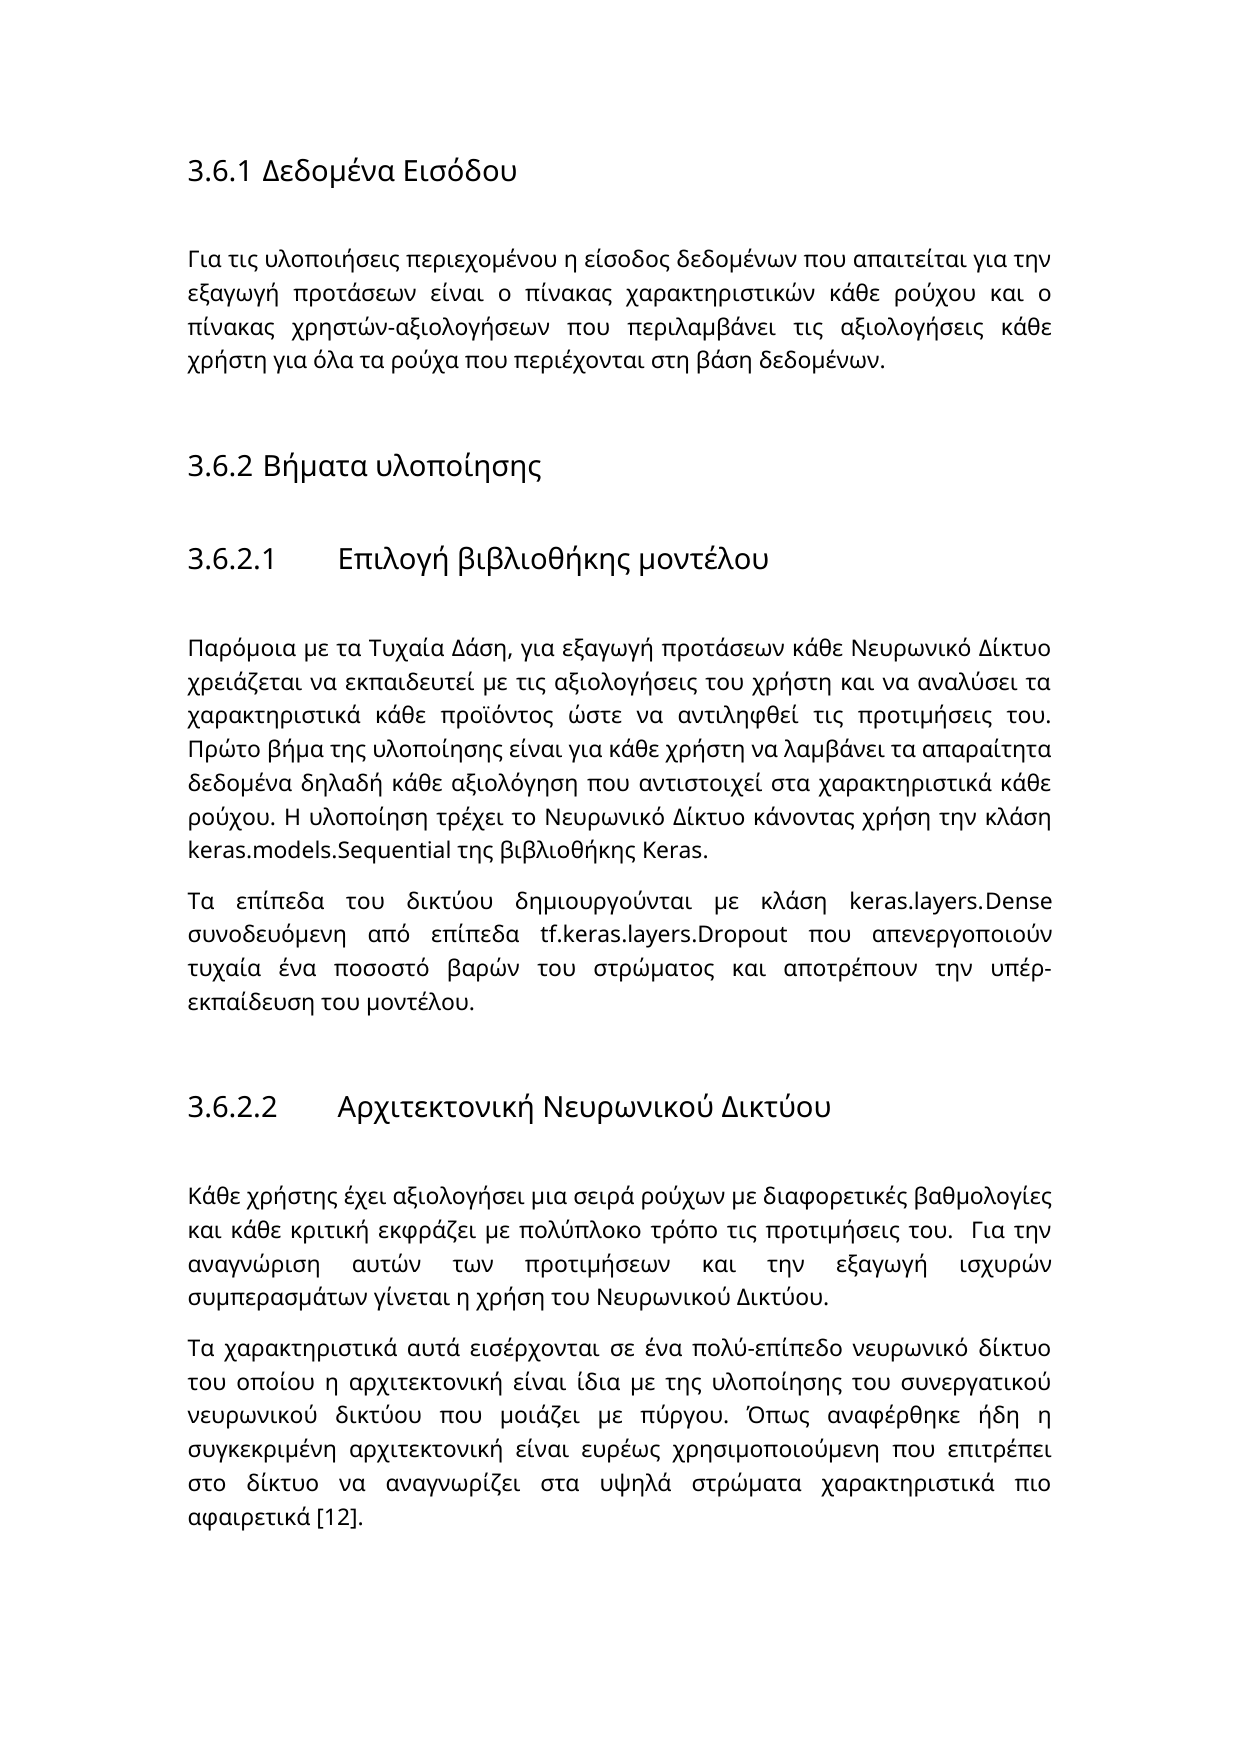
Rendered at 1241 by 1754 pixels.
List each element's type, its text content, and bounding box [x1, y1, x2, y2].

text Τα επίπεδα του δικτύου δημιουργούνται με κλάση keras.layers.Dense συνοδευόμενη από επίπεδα tf.keras.layers.Dropout που απενεργοποιούν τυχαία ένα ποσοστό βαρών του στρώματος και αποτρέπουν την υπέρ-εκπαίδευση του μοντέλου. [187, 885, 1053, 1017]
text Για τις υλοποιήσεις περιεχομένου η είσοδος δεδομένων που απαιτείται για την εξαγωγή προτάσεων είναι ο πίνακας χαρακτηριστικών κάθε ρούχου και ο πίνακας χρηστών-αξιολογήσεων που περιλαμβάνει τις αξιολογήσεις κάθε χρήστη για όλα τα ρούχα που περιέχονται στη βάση δεδομένων. [187, 243, 1053, 376]
subtitle Αρχιτεκτονική Νευρωνικού Δικτύου [187, 1087, 1053, 1126]
text Κάθε χρήστης έχει αξιολογήσει μια σειρά ρούχων με διαφορετικές βαθμολογίες και κάθε κριτική εκφράζει με πολύπλοκο τρόπο τις προτιμήσεις του. Για την αναγνώριση αυτών των προτιμήσεων και την εξαγωγή ισχυρών συμπερασμάτων γίνεται η χρήση του Νευρωνικού Δικτύου. [187, 1180, 1053, 1312]
text Τα χαρακτηριστικά αυτά εισέρχονται σε ένα πολύ-επίπεδο νευρωνικό δίκτυο του οποίου η αρχιτεκτονική είναι ίδια με της υλοποίησης του συνεργατικού νευρωνικού δικτύου που μοιάζει με πύργου. Όπως αναφέρθηκε ήδη η συγκεκριμένη αρχιτεκτονική είναι ευρέως χρησιμοποιούμενη που επιτρέπει στο δίκτυο να αναγνωρίζει στα υψηλά στρώματα χαρακτηριστικά πιο αφαιρετικά [12]. [187, 1332, 1053, 1532]
subtitle Δεδομένα Εισόδου [187, 150, 1053, 190]
text Παρόμοια με τα Τυχαία Δάση, για εξαγωγή προτάσεων κάθε Νευρωνικό Δίκτυο χρειάζεται να εκπαιδευτεί με τις αξιολογήσεις του χρήστη και να αναλύσει τα χαρακτηριστικά κάθε προϊόντος ώστε να αντιληφθεί τις προτιμήσεις του. Πρώτο βήμα της υλοποίησης είναι για κάθε χρήστη να λαμβάνει τα απαραίτητα δεδομένα δηλαδή κάθε αξιολόγηση που αντιστοιχεί στα χαρακτηριστικά κάθε ρούχου. Η υλοποίηση τρέχει το Νευρωνικό Δίκτυο κάνοντας χρήση την κλάση keras.models.Sequential της βιβλιοθήκης Keras. [187, 632, 1053, 866]
subtitle Επιλογή βιβλιοθήκης μοντέλου [187, 538, 1053, 578]
subtitle Βήματα υλοποίησης [187, 445, 1053, 485]
